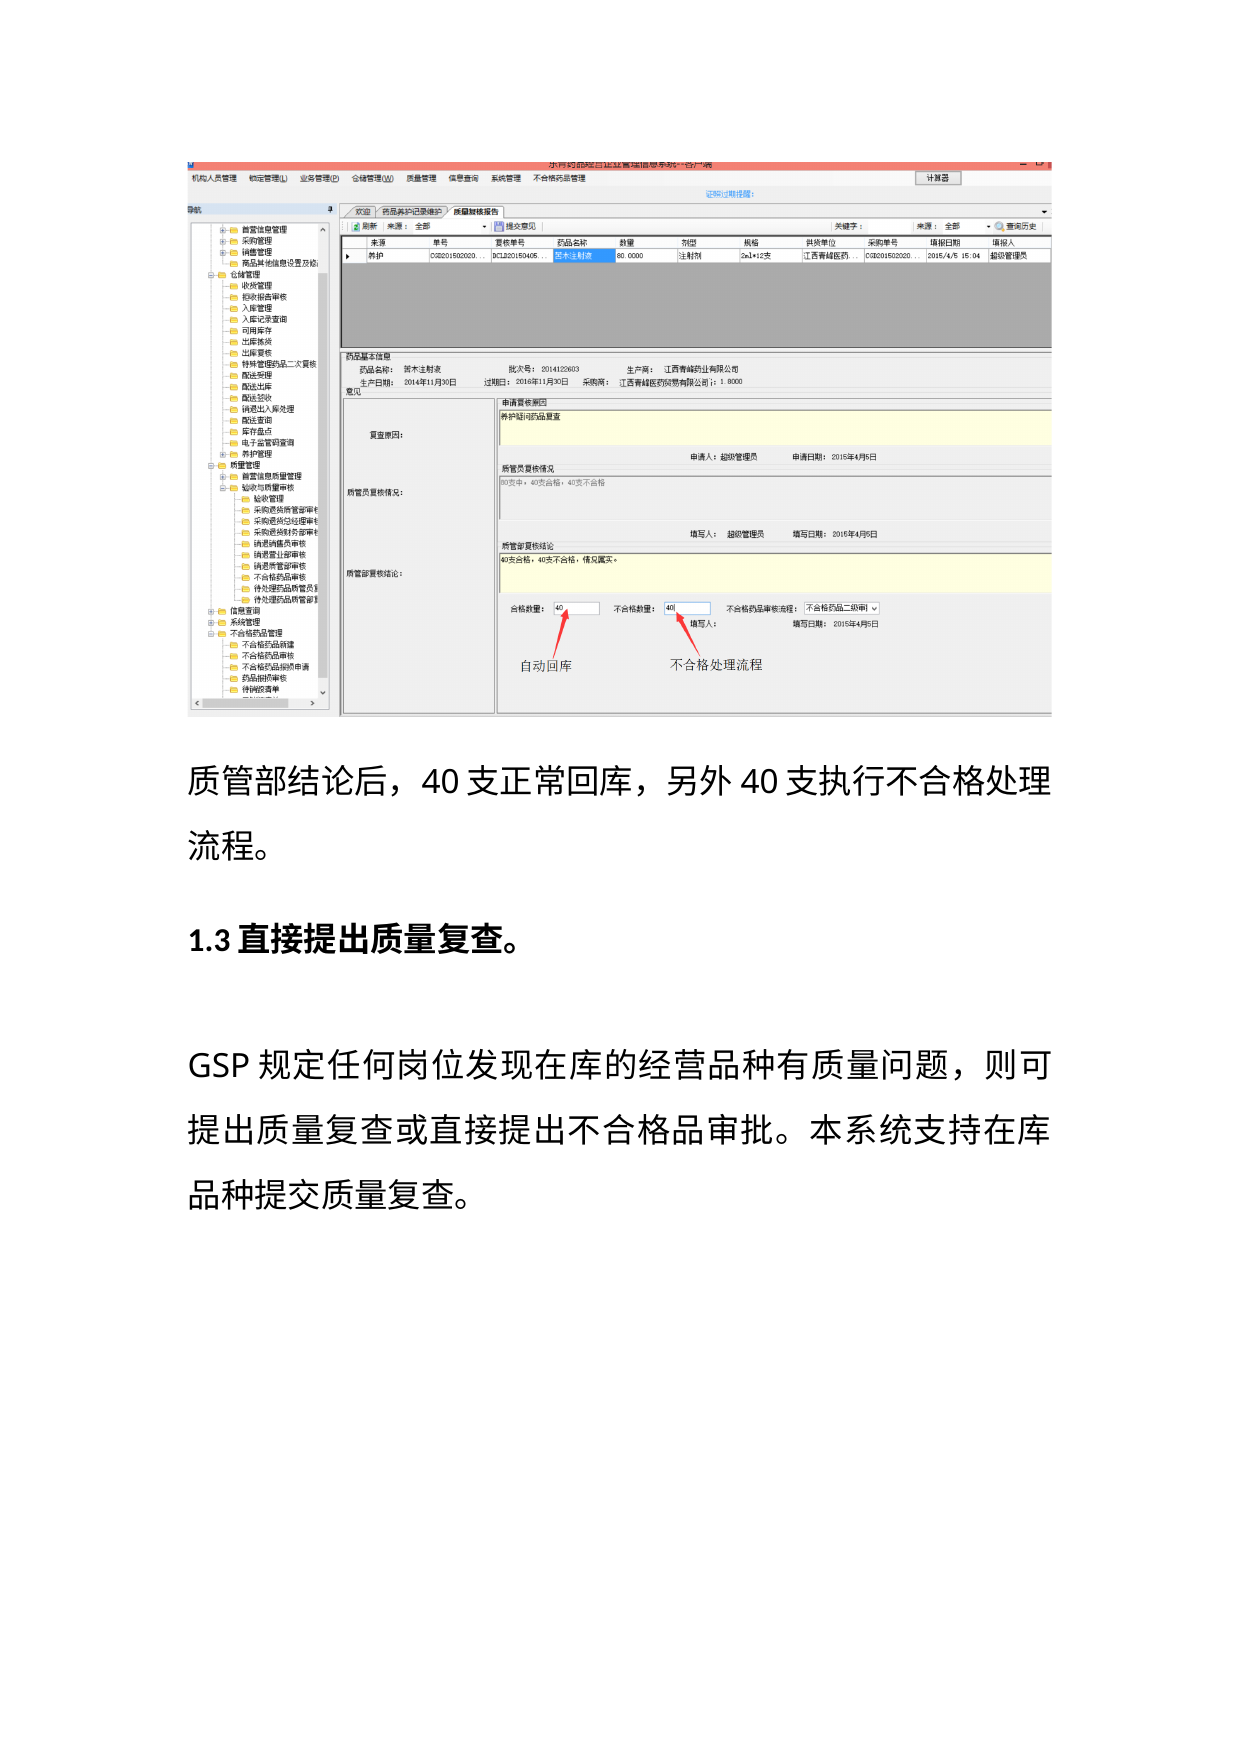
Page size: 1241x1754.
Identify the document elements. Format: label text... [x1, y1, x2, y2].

subtitle 1.3直接提出质量复查。 [187, 904, 1053, 969]
text 质管部结论后，40支正常回库，另外40支执行不合格处理流程。 [187, 747, 1053, 877]
picture [187, 162, 1052, 717]
text GSP规定任何岗位发现在库的经营品种有质量问题，则可提出质量复查或直接提出不合格品审批。本系统支持在库品种提交质量复查。 [187, 1031, 1053, 1226]
